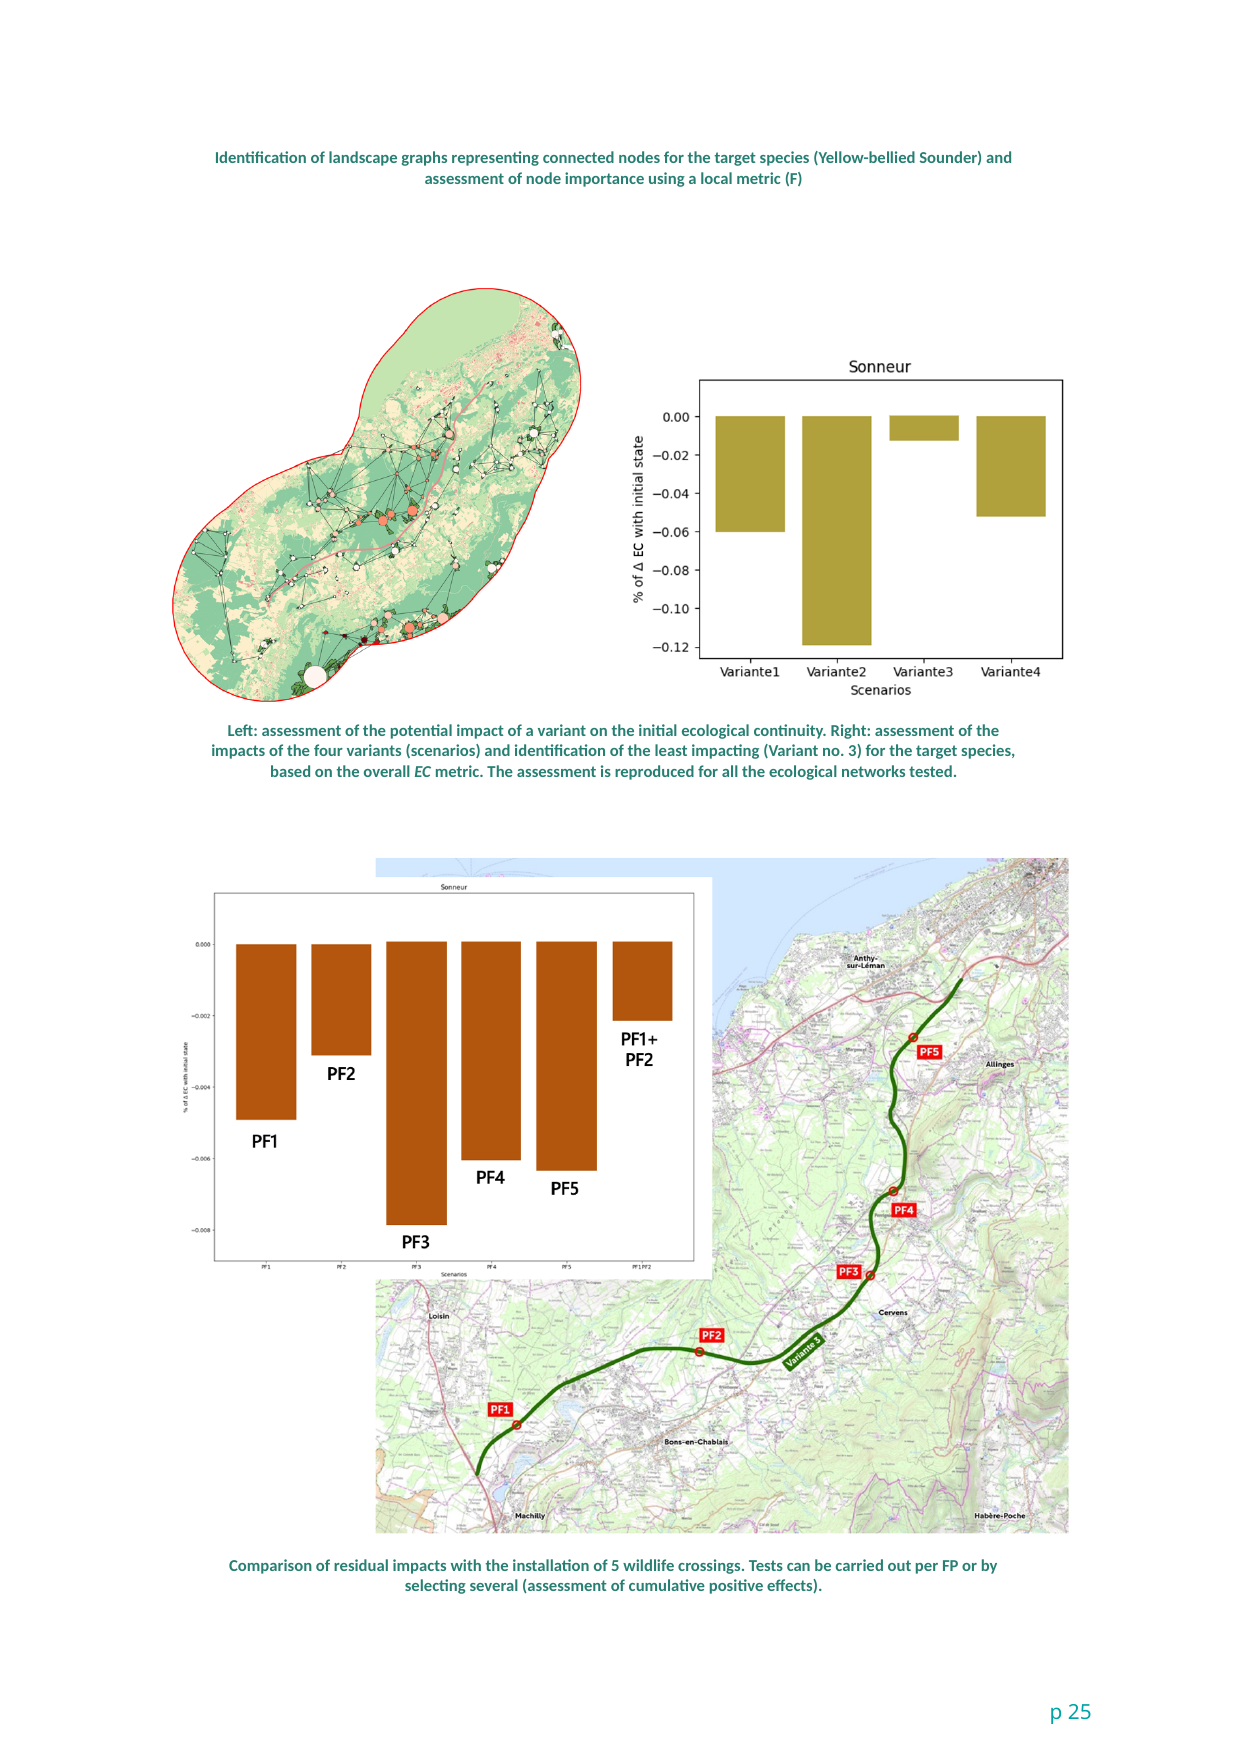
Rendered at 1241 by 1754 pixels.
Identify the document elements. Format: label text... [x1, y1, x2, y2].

picture [168, 856, 1071, 1539]
text Left: assessment of the potential impact of a variant on the initial ecological continuity. Right: assessment of the impacts of the four variants (scenarios) and identification of the least impacting (Variant no. 3) for the target species, based on the overall EC metric. The assessment is reproduced for all the ecological networks tested. [207, 720, 1021, 781]
text Comparison of residual impacts with the installation of 5 wildlife crossings. Tests can be carried out per FP or by selecting several (assessment of cumulative positive effects). [207, 1555, 1021, 1596]
text Identification of landscape graphs representing connected nodes for the target species (Yellow-bellied Sounder) and assessment of node importance using a local metric (F) [207, 148, 1021, 188]
picture [625, 353, 1070, 704]
picture [169, 280, 583, 704]
